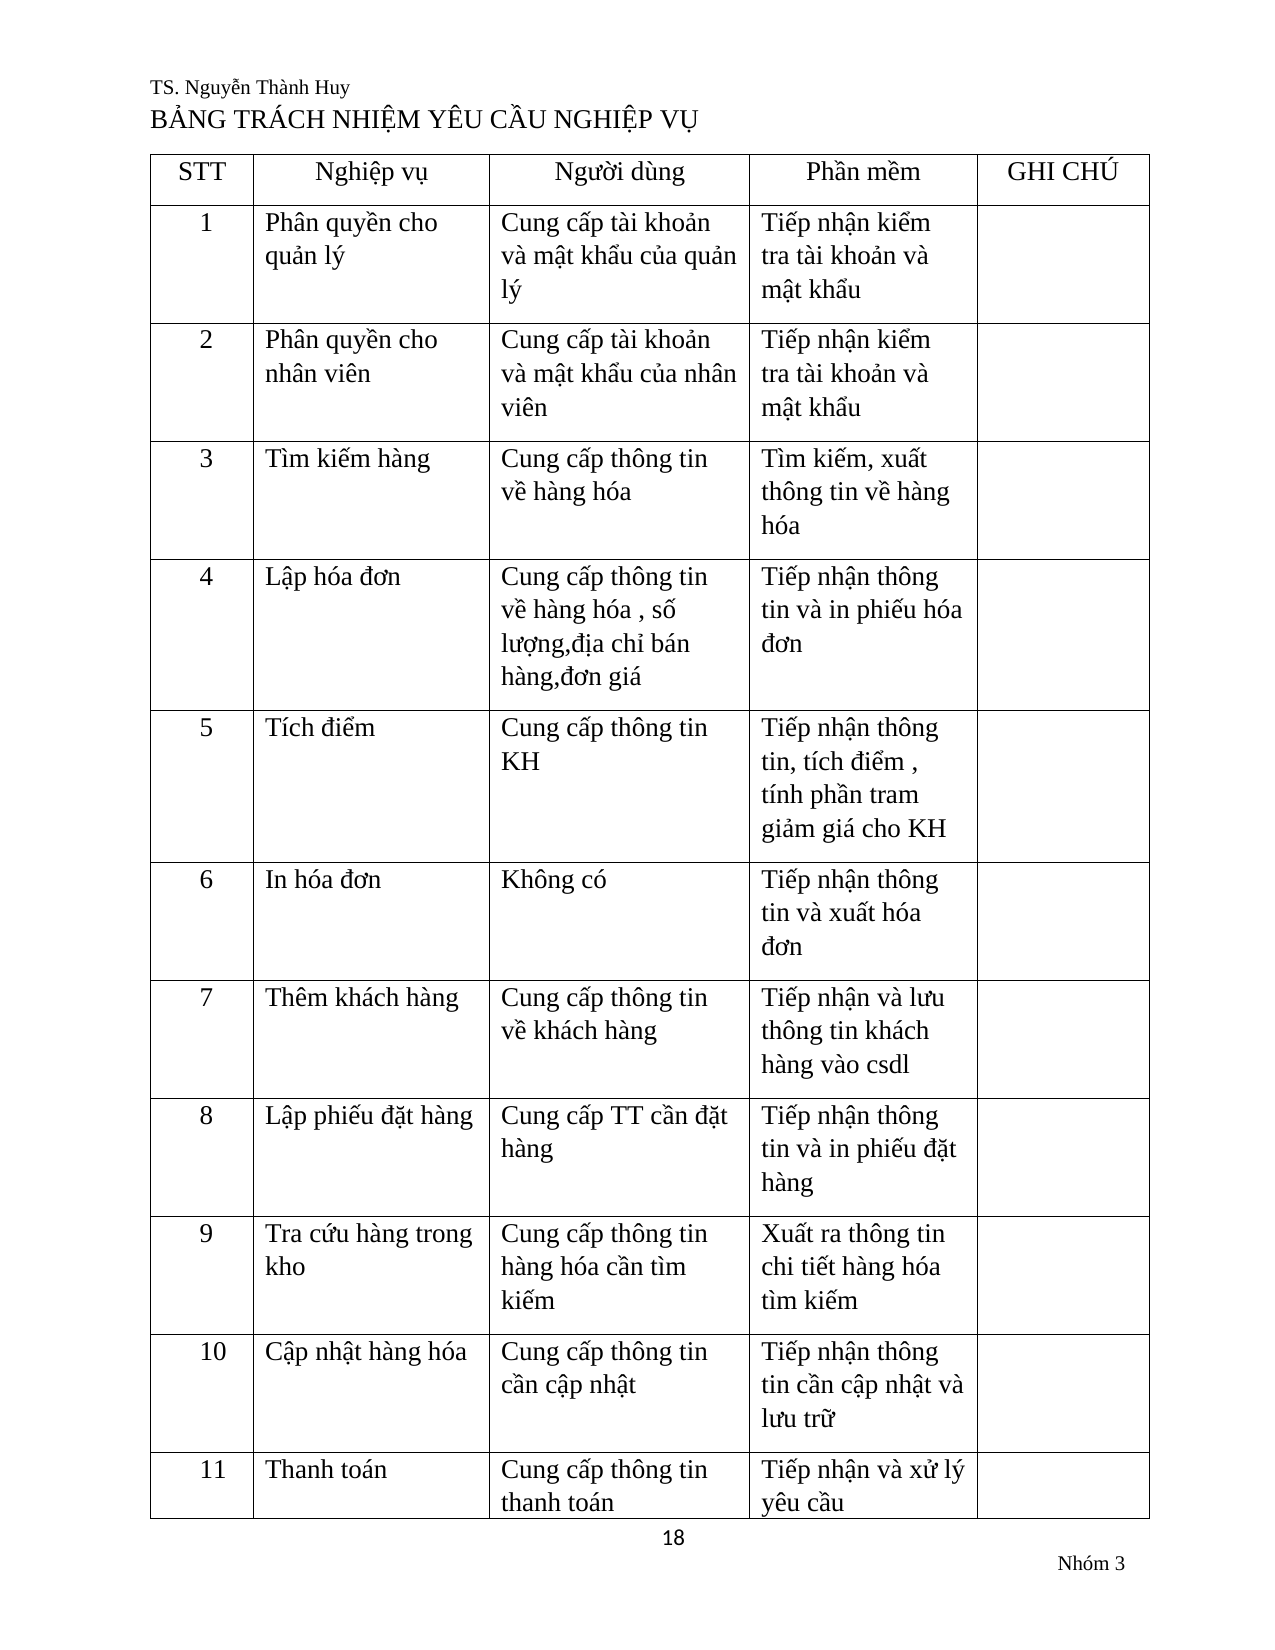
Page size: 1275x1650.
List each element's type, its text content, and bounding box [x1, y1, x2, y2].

table_cell [978, 1099, 1149, 1216]
table_cell Tra cứu hàng trong kho [254, 1217, 489, 1334]
table_cell [151, 711, 253, 862]
table_cell [151, 863, 253, 980]
table_header Phần mềm [750, 155, 977, 204]
table_header STT [151, 155, 253, 204]
table_cell [151, 1099, 253, 1216]
table_cell [151, 1453, 253, 1518]
table_cell Tiếp nhận thông tin và in phiếu đặt hàng [750, 1099, 977, 1216]
table_cell [978, 863, 1149, 980]
table_cell [151, 206, 253, 323]
table_cell [151, 981, 253, 1098]
table_cell [151, 1335, 253, 1452]
table_header GHI CHÚ [978, 155, 1149, 204]
table_cell Lập phiếu đặt hàng [254, 1099, 489, 1216]
table_cell Lập hóa đơn [254, 560, 489, 710]
table_cell Tiếp nhận thông tin cần cập nhật và lưu trữ [750, 1335, 977, 1452]
table_cell Cung cấp thông tin về khách hàng [490, 981, 749, 1098]
table_cell [978, 1335, 1149, 1452]
table_cell Tìm kiếm, xuất thông tin về hàng hóa [750, 442, 977, 559]
table_cell Cung cấp thông tin hàng hóa cần tìm kiếm [490, 1217, 749, 1334]
table_cell Tiếp nhận thông tin, tích điểm , tính phần tram giảm giá cho KH [750, 711, 977, 862]
table_cell Tiếp nhận thông tin và in phiếu hóa đơn [750, 560, 977, 710]
table_cell Tiếp nhận thông tin và xuất hóa đơn [750, 863, 977, 980]
table_header Nghiệp vụ [254, 155, 489, 204]
table_cell [978, 206, 1149, 323]
table_cell Thêm khách hàng [254, 981, 489, 1098]
table_cell Cung cấp tài khoản và mật khẩu của nhân viên [490, 324, 749, 441]
table_cell Tìm kiếm hàng [254, 442, 489, 559]
table_cell [151, 560, 253, 710]
table_cell Tích điểm [254, 711, 489, 862]
table_cell Phân quyền cho quản lý [254, 206, 489, 323]
table_cell [978, 1217, 1149, 1334]
table_cell [978, 1453, 1149, 1518]
table_cell In hóa đơn [254, 863, 489, 980]
table_cell Cung cấp thông tin KH [490, 711, 749, 862]
table_cell [151, 324, 253, 441]
table_cell [978, 981, 1149, 1098]
table_header Người dùng [490, 155, 749, 204]
table_cell Xuất ra thông tin chi tiết hàng hóa tìm kiếm [750, 1217, 977, 1334]
text BẢNG TRÁCH NHIỆM YÊU CẦU NGHIỆP VỤ [150, 103, 1196, 134]
table_cell Tiếp nhận và xử lý yêu cầu [750, 1453, 977, 1518]
table_cell [151, 1217, 253, 1334]
table_cell Cung cấp thông tin về hàng hóa [490, 442, 749, 559]
table_cell [978, 324, 1149, 441]
table_cell Tiếp nhận và lưu thông tin khách hàng vào csdl [750, 981, 977, 1098]
table_cell Thanh toán [254, 1453, 489, 1518]
table_cell Cung cấp thông tin về hàng hóa , số lượng,địa chỉ bán hàng,đơn giá [490, 560, 749, 710]
table_cell [978, 711, 1149, 862]
table_cell [978, 560, 1149, 710]
table_cell Cập nhật hàng hóa [254, 1335, 489, 1452]
table_cell Không có [490, 863, 749, 980]
table_cell Cung cấp TT cần đặt hàng [490, 1099, 749, 1216]
table_cell Phân quyền cho nhân viên [254, 324, 489, 441]
table_cell Tiếp nhận kiểm tra tài khoản và mật khẩu [750, 324, 977, 441]
table_cell Tiếp nhận kiểm tra tài khoản và mật khẩu [750, 206, 977, 323]
table_cell Cung cấp tài khoản và mật khẩu của quản lý [490, 206, 749, 323]
table_cell [151, 442, 253, 559]
table_cell [978, 442, 1149, 559]
table_cell Cung cấp thông tin cần cập nhật [490, 1335, 749, 1452]
table_cell Cung cấp thông tin thanh toán [490, 1453, 749, 1518]
